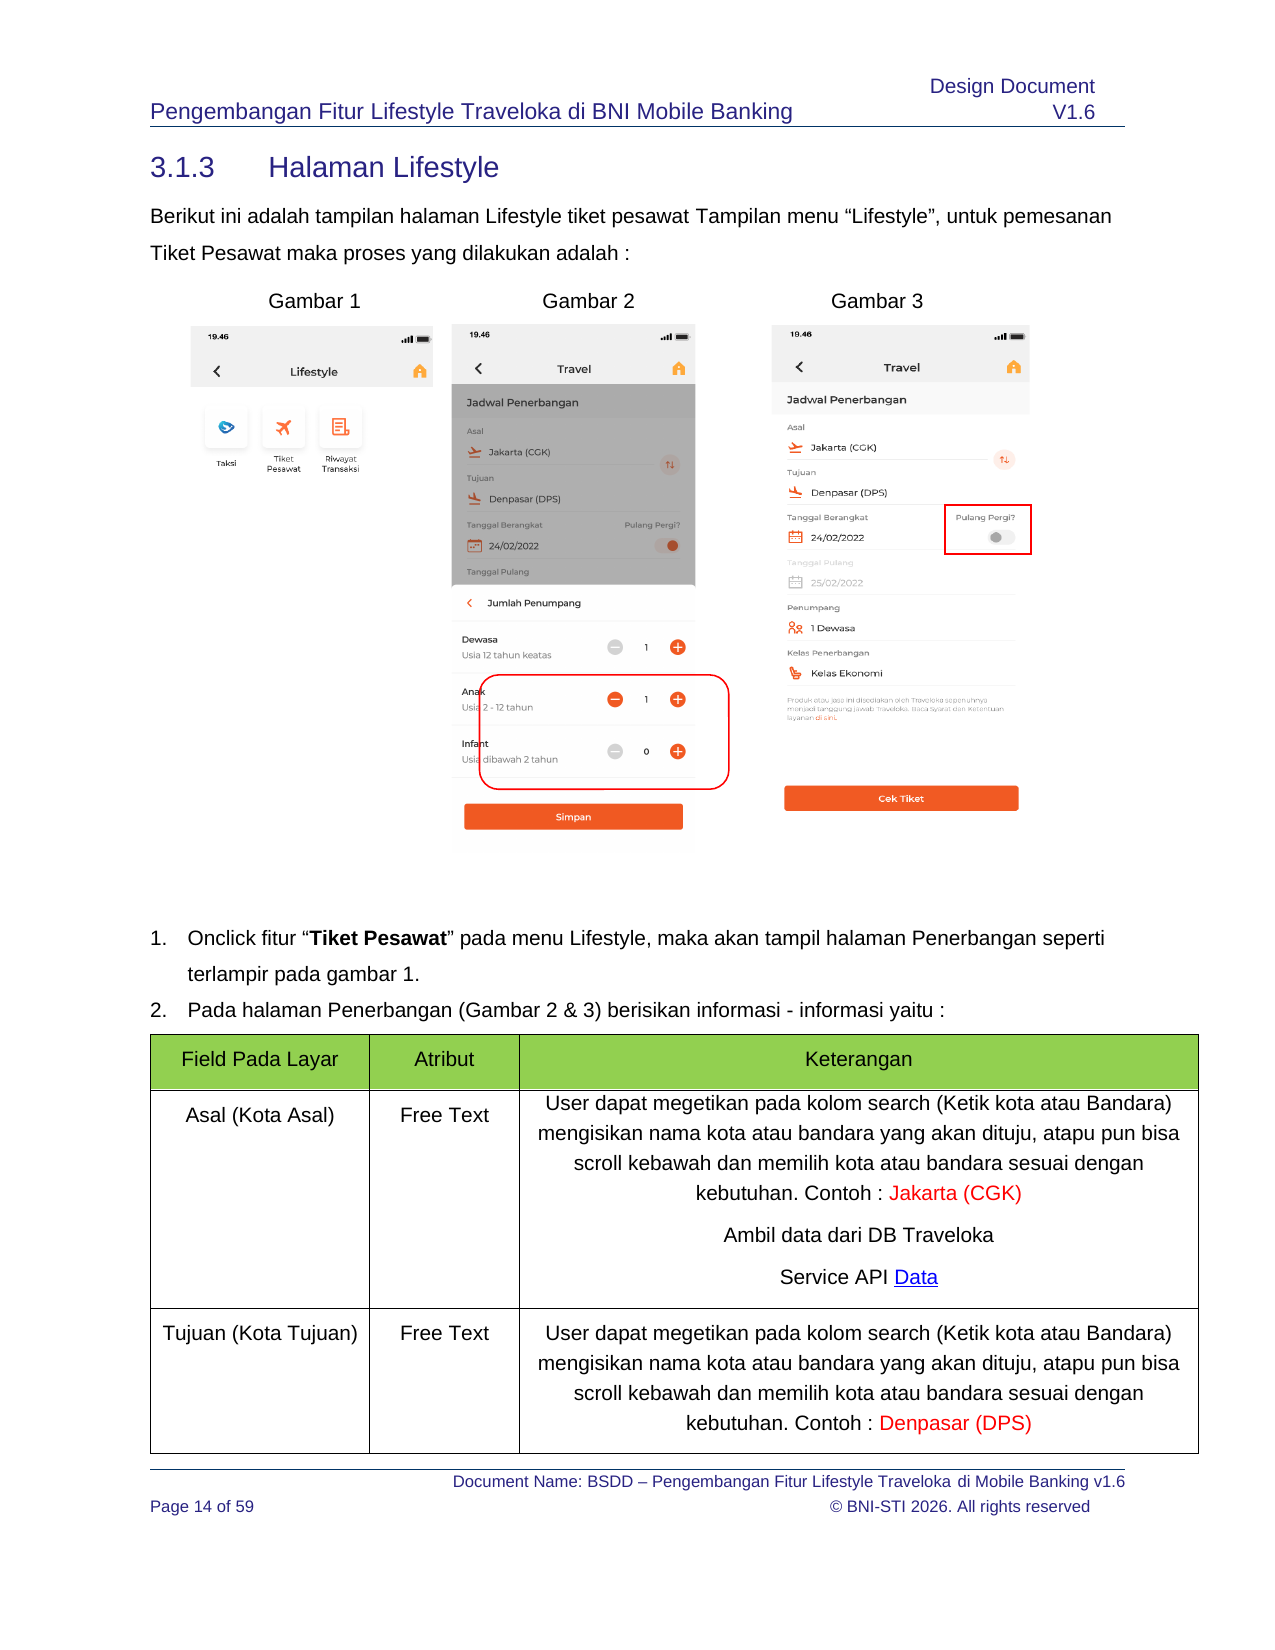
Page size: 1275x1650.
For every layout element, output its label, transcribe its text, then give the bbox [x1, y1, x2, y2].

list Onclick fitur “Tiket Pesawat” pada menu Lifestyle, maka akan tampil halaman Penerbangan seperti terlampir pada gambar 1. [150, 926, 1125, 986]
picture [189, 326, 433, 858]
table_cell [151, 1309, 369, 1453]
picture [451, 324, 696, 853]
subtitle Halaman Lifestyle [150, 150, 1125, 183]
picture [770, 325, 1030, 831]
picture [481, 676, 696, 788]
table_cell Free Text [370, 1091, 519, 1307]
table_cell Free Text [370, 1309, 519, 1453]
picture [946, 506, 1030, 553]
text Gambar 1 Gambar 2 Gambar 3 [150, 289, 1125, 313]
table_header Atribut [370, 1035, 519, 1089]
table_header Field Pada Layar [151, 1035, 369, 1089]
table_cell User dapat megetikan pada kolom search (Ketik kota atau Bandara) mengisikan nama kota atau bandara yang akan dituju, atapu pun bisa scroll kebawah dan memilih kota atau bandara sesuai dengan kebutuhan. Contoh : Jakarta (CGK) Ambil data dari DB Traveloka Service API Data [520, 1091, 1198, 1307]
table_header Keterangan [520, 1035, 1198, 1089]
table_cell Asal (Kota Asal) [151, 1091, 369, 1307]
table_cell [520, 1309, 1198, 1453]
list Pada halaman Penerbangan (Gambar 2 & 3) berisikan informasi - informasi yaitu : [150, 998, 1125, 1022]
text Berikut ini adalah tampilan halaman Lifestyle tiket pesawat Tampilan menu “Lifestyle”, untuk pemesanan Tiket Pesawat maka proses yang dilakukan adalah : [150, 204, 1125, 264]
